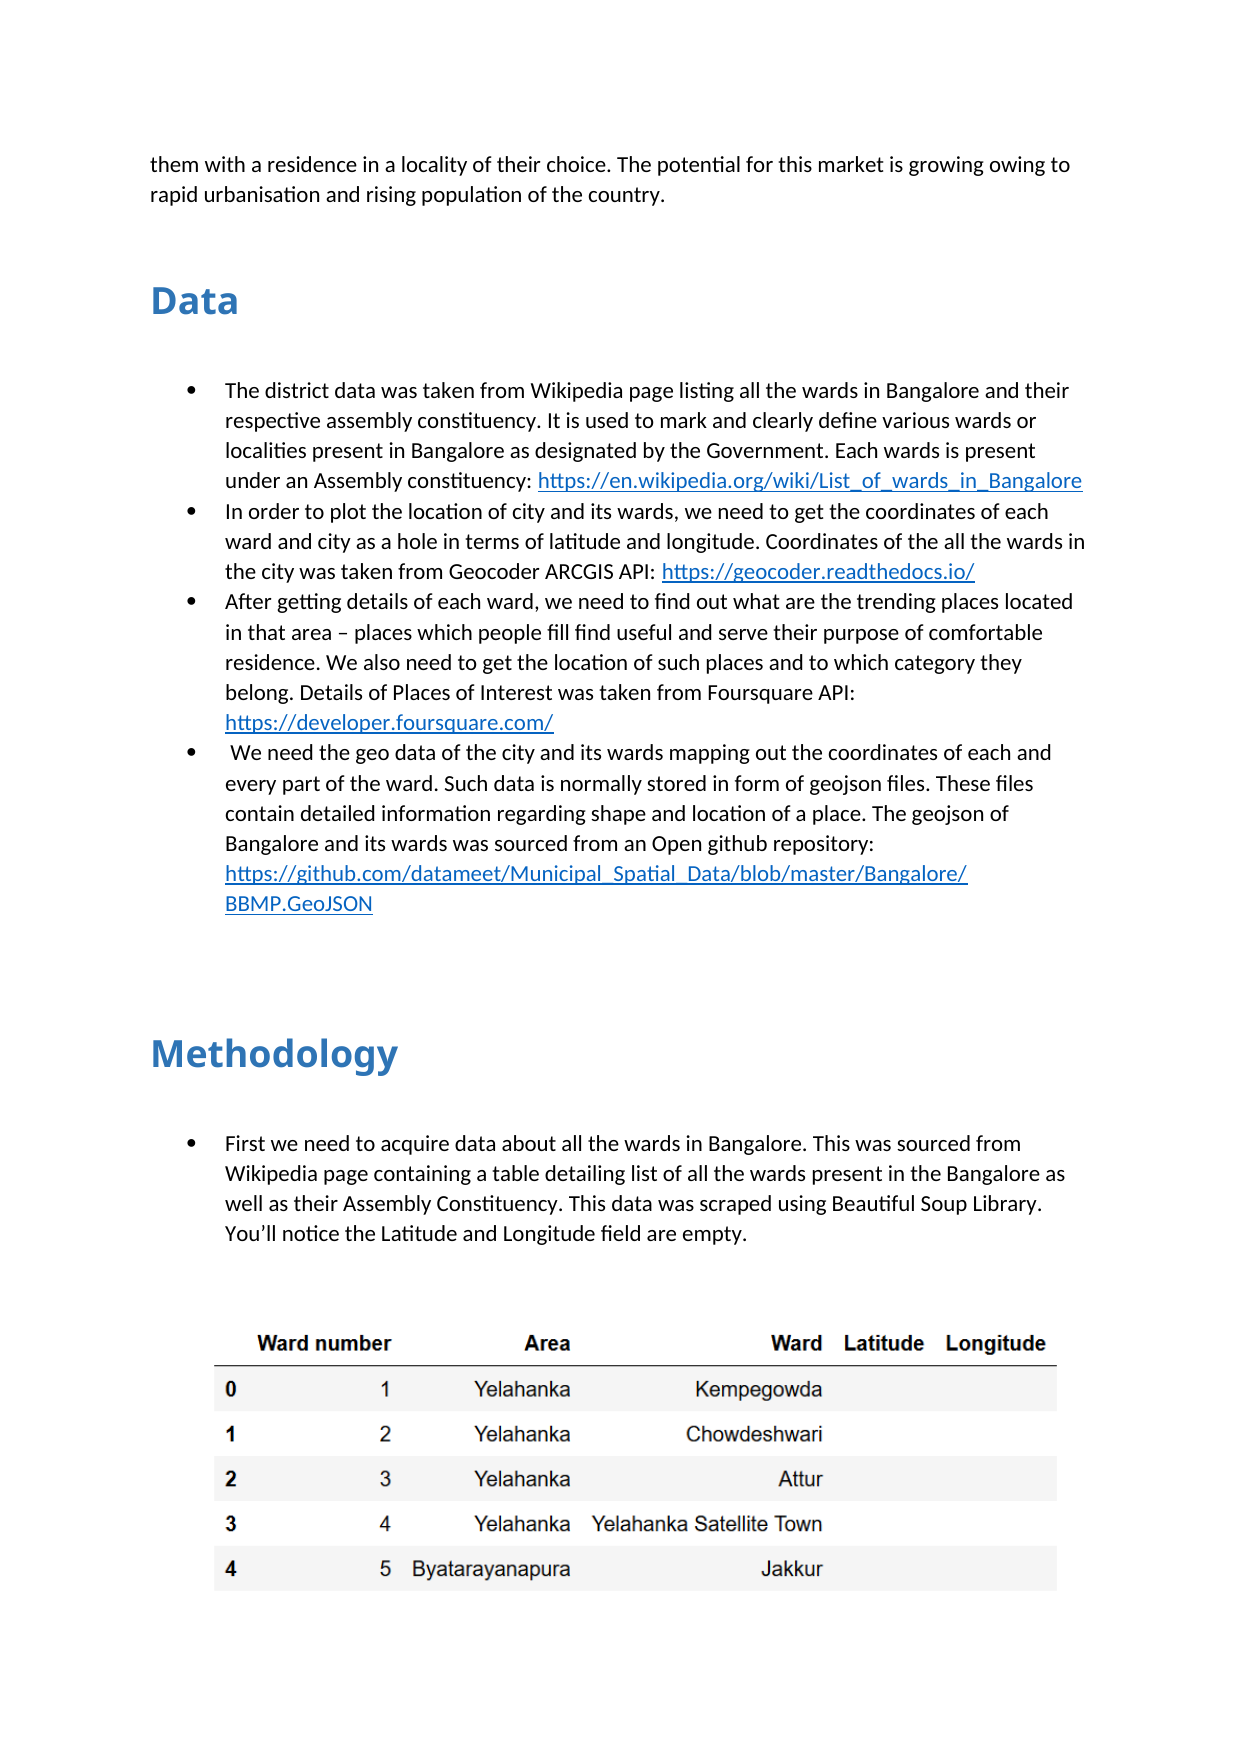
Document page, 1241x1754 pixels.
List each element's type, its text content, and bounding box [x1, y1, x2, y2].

list First we need to acquire data about all the wards in Bangalore. This was sourced from Wikipedia page containing a table detailing list of all the wards present in the Bangalore as well as their Assembly Constituency. This data was scraped using Beautiful Soup Library. You’ll notice the Latitude and Longitude field are empty. [187, 1129, 1090, 1248]
list After getting details of each ward, we need to find out what are the trending places located in that area – places which people fill find useful and serve their purpose of comfortable residence. We also need to get the location of such places and to which category they belong. Details of Places of Interest was taken from Foursquare API: https://developer.foursquare.com/ [187, 587, 1090, 736]
subtitle Methodology [150, 1027, 1090, 1078]
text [150, 150, 1090, 208]
subtitle Data [150, 274, 1090, 325]
list We need the geo data of the city and its wards mapping out the coordinates of each and every part of the ward. Such data is normally stored in form of geojson files. These files contain detailed information regarding shape and location of a place. The geojson of Bangalore and its wards was sourced from an Open github repository: https://github.com/datameet/Municipal_Spatial_Data/blob/master/Bangalore/BBMP.GeoJSON [187, 738, 1090, 917]
list The district data was taken from Wikipedia page listing all the wards in Bangalore and their respective assembly constituency. It is used to mark and clearly define various wards or localities present in Bangalore as designated by the Government. Each wards is present under an Assembly constituency: https://en.wikipedia.org/wiki/List_of_wards_in_Bangalore [187, 376, 1090, 494]
list In order to plot the location of city and its wards, we need to get the coordinates of each ward and city as a hole in terms of latitude and longitude. Coordinates of the all the wards in the city was taken from Geocoder ARCGIS API: https://geocoder.readthedocs.io/ [187, 497, 1090, 585]
picture [209, 1313, 1059, 1596]
